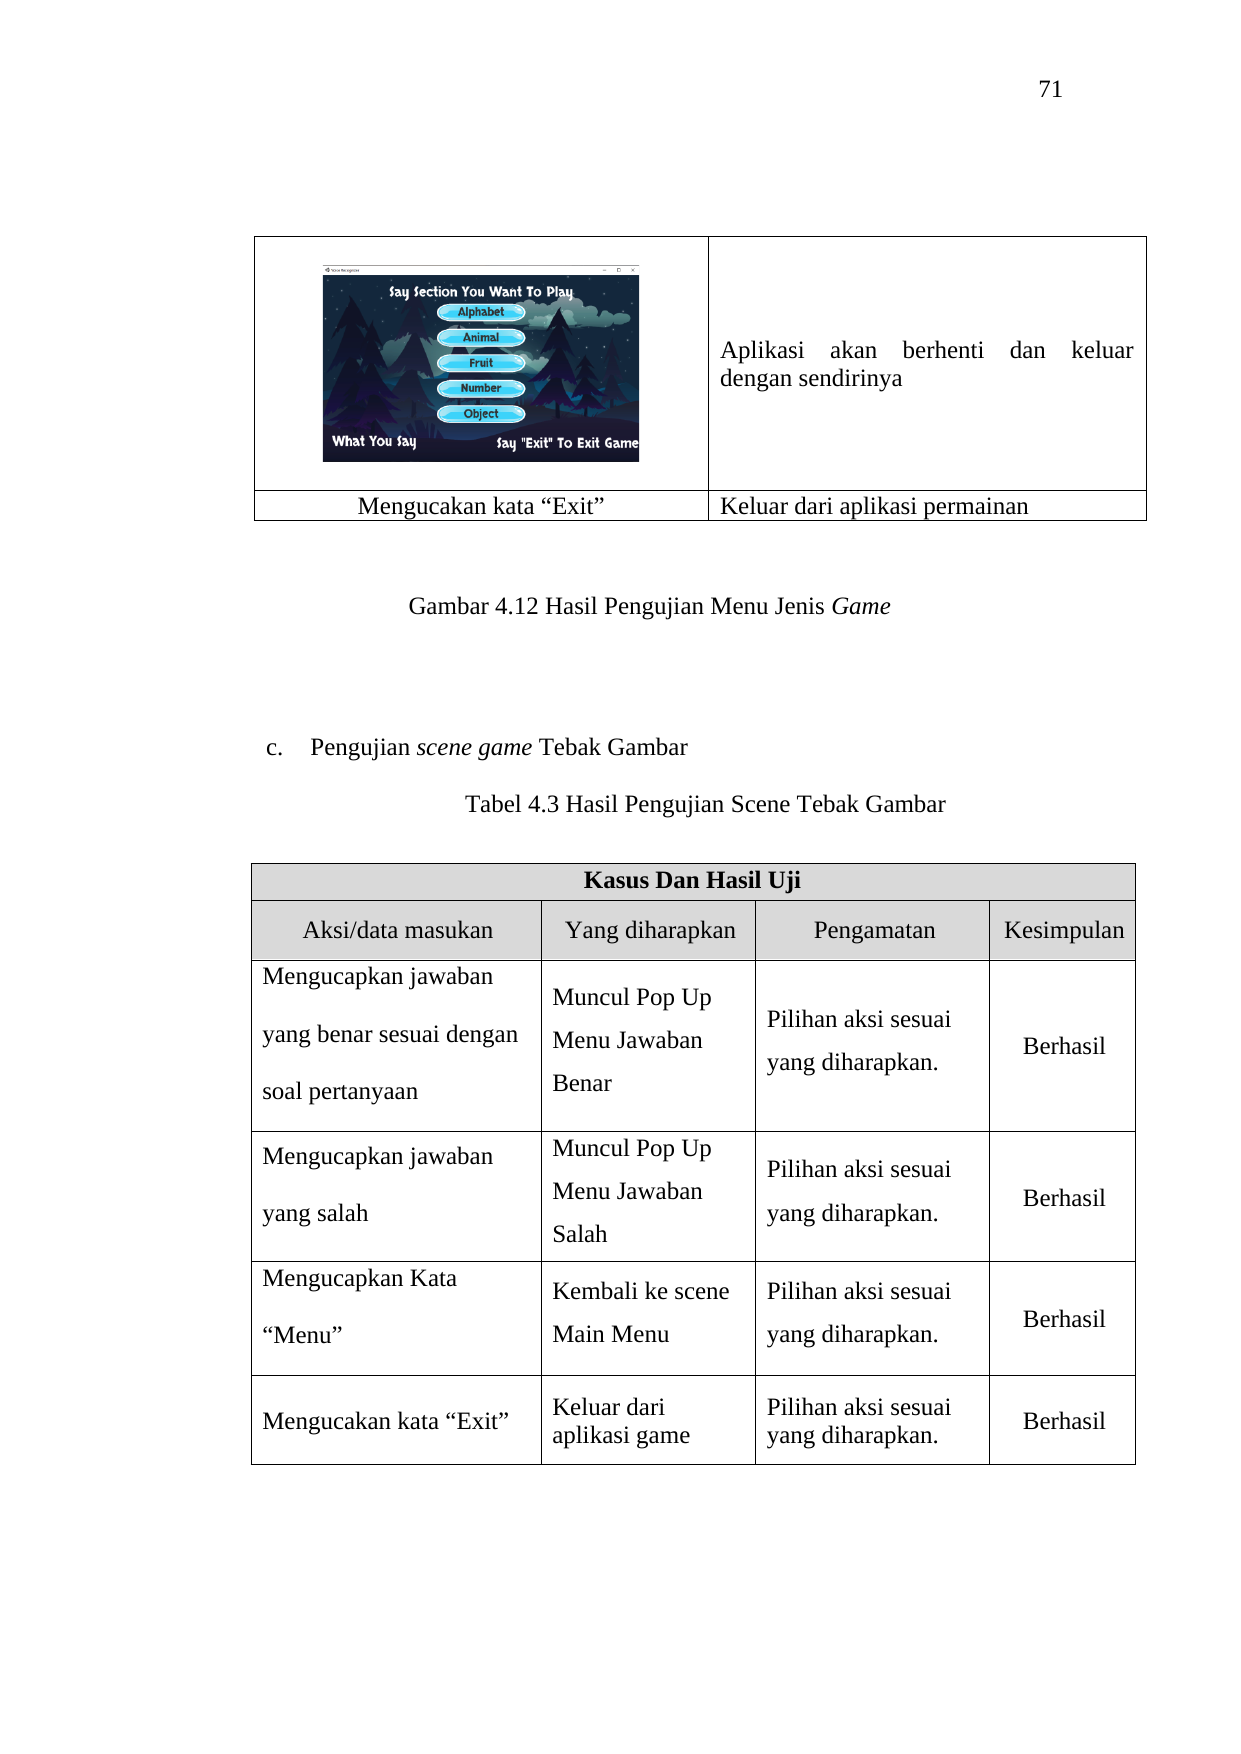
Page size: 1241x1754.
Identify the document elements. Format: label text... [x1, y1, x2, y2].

table_cell Pengamatan [756, 901, 989, 959]
table_cell Berhasil [990, 1262, 1135, 1375]
table_cell Berhasil [990, 1132, 1135, 1261]
picture [322, 265, 640, 462]
table_cell [255, 237, 708, 490]
table_cell Keluar dari aplikasi game [542, 1376, 755, 1464]
table_cell Yang diharapkan [542, 901, 755, 959]
table_cell Berhasil [990, 961, 1135, 1131]
list Pengujian scene game Tebak Gambar [266, 732, 1063, 760]
table_cell Pilihan aksi sesuai yang diharapkan. [756, 1376, 989, 1464]
table_cell Aksi/data masukan [252, 901, 541, 959]
table_cell Muncul Pop Up Menu Jawaban Salah [542, 1132, 755, 1261]
table_cell Pilihan aksi sesuai yang diharapkan. [756, 1262, 989, 1375]
table_cell Mengucakan kata “Exit” [255, 491, 708, 520]
table_cell Mengucakan kata “Exit” [252, 1376, 541, 1464]
table_cell Mengucapkan jawaban yang salah [252, 1132, 541, 1261]
table_cell Muncul Pop Up Menu Jawaban Benar [542, 961, 755, 1131]
table_cell Kesimpulan [990, 901, 1135, 959]
table_cell Mengucapkan Kata “Menu” [252, 1262, 541, 1375]
table_cell Keluar dari aplikasi permainan [709, 491, 1146, 520]
table_cell Mengucapkan jawaban yang benar sesuai dengan soal pertanyaan [252, 961, 541, 1131]
table_cell Pilihan aksi sesuai yang diharapkan. [756, 1132, 989, 1261]
table_cell Pilihan aksi sesuai yang diharapkan. [756, 961, 989, 1131]
table_header Kasus Dan Hasil Uji [252, 864, 1135, 900]
list Tabel 4.3 Hasil Pengujian Scene Tebak Gambar [347, 789, 1063, 818]
table_cell Aplikasi akan berhenti dan keluar dengan sendirinya [709, 237, 1146, 490]
table_cell Kembali ke scene Main Menu [542, 1262, 755, 1375]
table_cell Berhasil [990, 1376, 1135, 1464]
text Gambar 4.12 Hasil Pengujian Menu Jenis Game [236, 591, 1063, 619]
